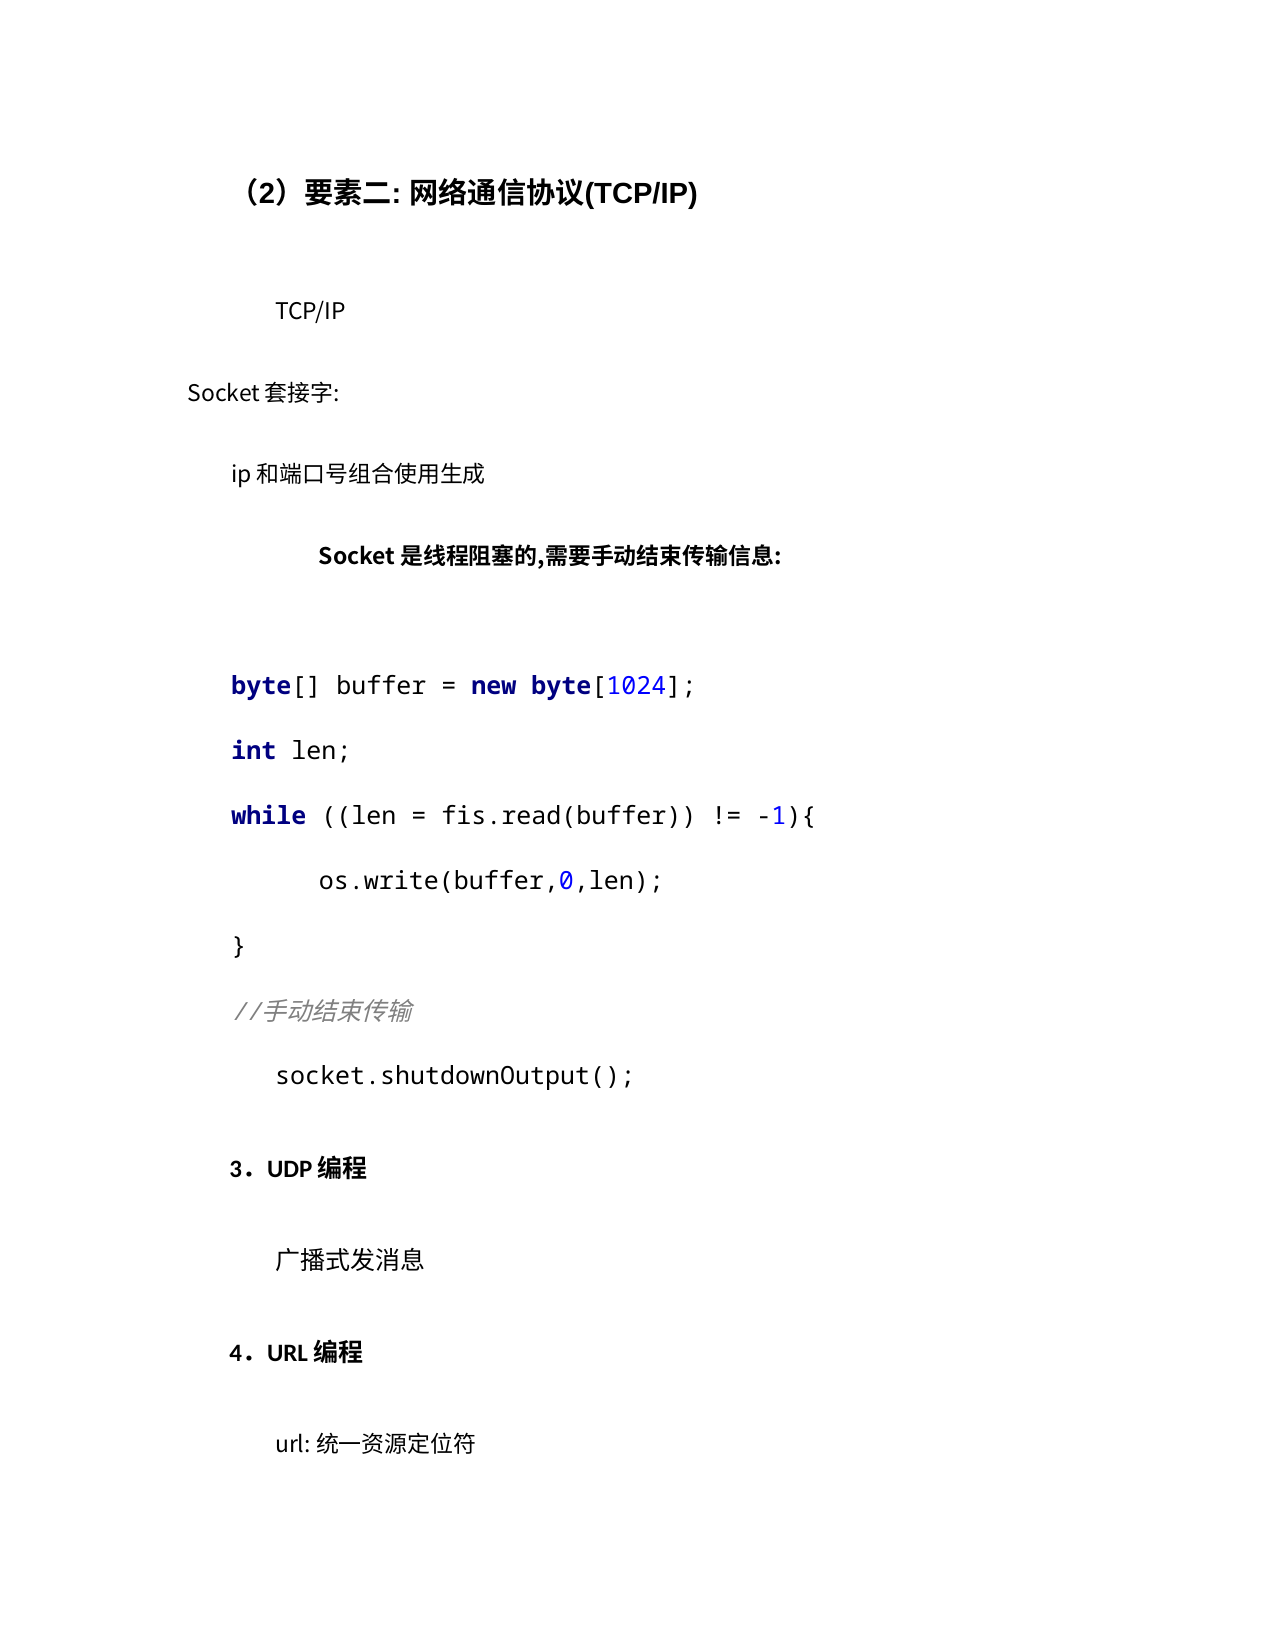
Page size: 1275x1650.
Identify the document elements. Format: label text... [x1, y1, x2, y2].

text 广播式发消息 [187, 1226, 1087, 1291]
text url: 统一资源定位符 [187, 1410, 1087, 1475]
text ip和端口号组合使用生成 [187, 440, 1087, 505]
text byte[] buffer = new byte[1024]; int len; while ((len = fis.read(buffer)) != -1){ os.write(buffer,0,len); } //手动结束传输 socket.shutdownOutput(); [187, 652, 1087, 1107]
text TCP/IP [187, 277, 1087, 342]
text Socket是线程阻塞的,需要手动结束传输信息: [187, 522, 1087, 652]
subtitle 要素二: 网络通信协议(TCP/IP) [187, 159, 1087, 224]
subtitle URL编程 [187, 1318, 1087, 1383]
subtitle UDP编程 [187, 1134, 1087, 1199]
text Socket套接字: [187, 359, 1087, 424]
